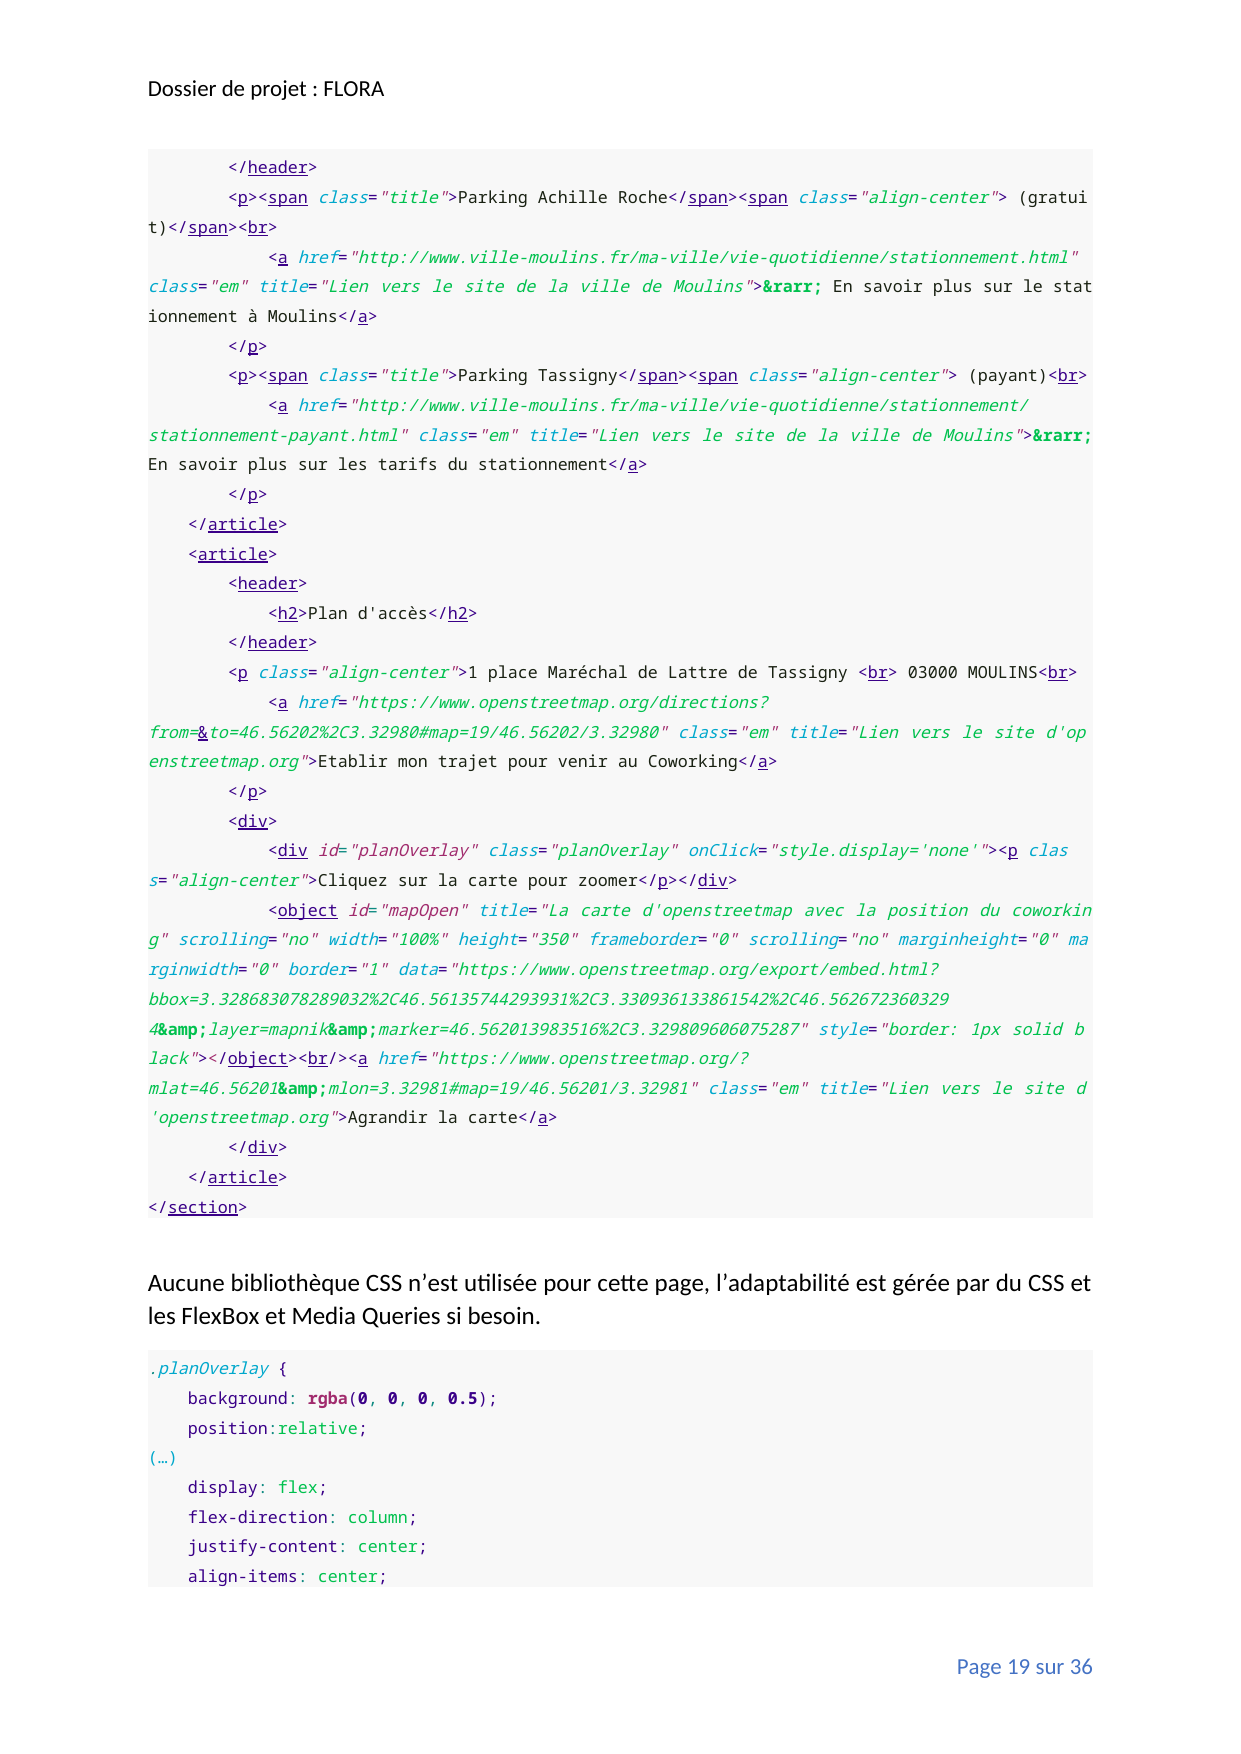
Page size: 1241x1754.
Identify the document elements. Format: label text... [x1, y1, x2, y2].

text </div> [148, 1129, 1093, 1158]
text .planOverlay { [148, 1350, 1093, 1380]
text <div id="planOverlay" class="planOverlay" onClick="style.display='none'"><p class="align-center">Cliquez sur la carte pour zoomer</p></div> [148, 832, 1093, 891]
text </header> [148, 149, 1093, 179]
text (…) [148, 1439, 1093, 1469]
text <object id="mapOpen" title="La carte d'openstreetmap avec la position du coworking" scrolling="no" width="100%" height="350" frameborder="0" scrolling="no" marginheight="0" marginwidth="0" border="1" data="https://www.openstreetmap.org/export/embed.html?bbox=3.328683078289032%2C46.56135744293931%2C3.330936133861542%2C46.5626723603294&amp;layer=mapnik&amp;marker=46.562013983516%2C3.329809606075287" style="border: 1px solid black"></object><br/><a href="https://www.openstreetmap.org/?mlat=46.56201&amp;mlon=3.32981#map=19/46.56201/3.32981" class="em" title="Lien vers le site d'openstreetmap.org">Agrandir la carte</a> [148, 891, 1093, 1129]
text Aucune bibliothèque CSS n’est utilisée pour cette page, l’adaptabilité est gérée par du CSS et les FlexBox et Media Queries si besoin. [148, 1267, 1093, 1331]
text flex-direction: column; [148, 1498, 1093, 1528]
text <div> [148, 802, 1093, 832]
text <a href="http://www.ville-moulins.fr/ma-ville/vie-quotidienne/stationnement.html" class="em" title="Lien vers le site de la ville de Moulins">&rarr; En savoir plus sur le stationnement à Moulins</a> [148, 238, 1093, 327]
text </p> [148, 773, 1093, 802]
text </article> [148, 1158, 1093, 1188]
text <header> [148, 565, 1093, 594]
text <p><span class="title">Parking Tassigny</span><span class="align-center"> (payant)<br> [148, 357, 1093, 387]
text <a href="http://www.ville-moulins.fr/ma-ville/vie-quotidienne/stationnement/stationnement-payant.html" class="em" title="Lien vers le site de la ville de Moulins">&rarr; En savoir plus sur les tarifs du stationnement</a> [148, 387, 1093, 476]
text <a href="https://www.openstreetmap.org/directions?from=&to=46.56202%2C3.32980#map=19/46.56202/3.32980" class="em" title="Lien vers le site d'openstreetmap.org">Etablir mon trajet pour venir au Coworking</a> [148, 683, 1093, 773]
text align-items: center; [148, 1558, 1093, 1587]
text <p><span class="title">Parking Achille Roche</span><span class="align-center"> (gratuit)</span><br> [148, 179, 1093, 238]
text </article> [148, 505, 1093, 535]
text justify-content: center; [148, 1528, 1093, 1558]
text background: rgba(0, 0, 0, 0.5); [148, 1380, 1093, 1409]
text </p> [148, 327, 1093, 357]
text </header> [148, 624, 1093, 654]
text position:relative; [148, 1409, 1093, 1439]
text display: flex; [148, 1469, 1093, 1498]
text <h2>Plan d'accès</h2> [148, 594, 1093, 624]
text <p class="align-center">1 place Maréchal de Lattre de Tassigny <br> 03000 MOULINS<br> [148, 654, 1093, 683]
text </p> [148, 476, 1093, 505]
text </section> [148, 1188, 1093, 1218]
text <article> [148, 535, 1093, 565]
